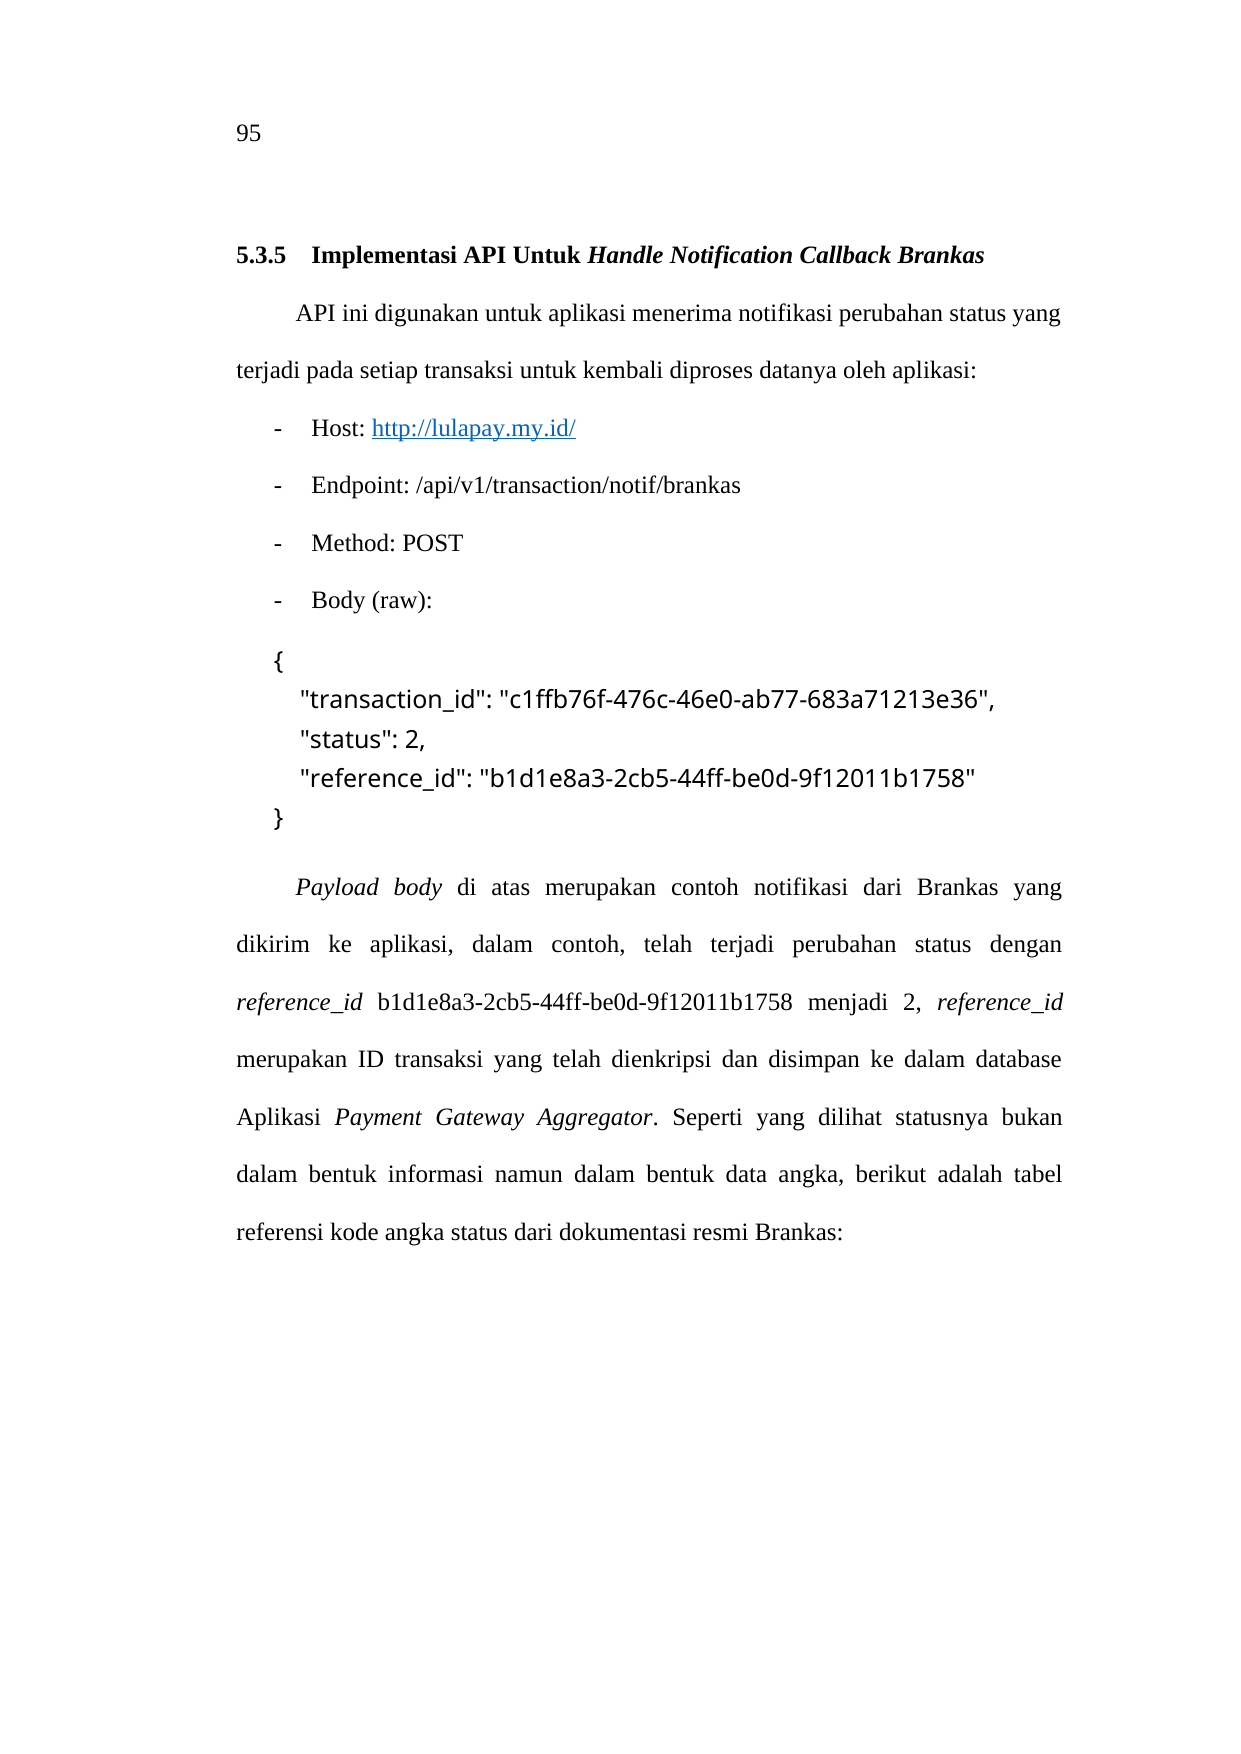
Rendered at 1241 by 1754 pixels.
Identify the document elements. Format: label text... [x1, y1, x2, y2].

text "reference_id": "b1d1e8a3-2cb5-44ff-be0d-9f12011b1758" [274, 760, 1063, 794]
subtitle Implementasi API Untuk Handle Notification Callback Brankas [236, 240, 1063, 269]
text } [274, 799, 1063, 834]
text Payload body di atas merupakan contoh notifikasi dari Brankas yang dikirim ke aplikasi, dalam contoh, telah terjadi perubahan status dengan reference_id b1d1e8a3-2cb5-44ff-be0d-9f12011b1758 menjadi 2, reference_id merupakan ID transaksi yang telah dienkripsi dan disimpan ke dalam database Aplikasi Payment Gateway Aggregator. Seperti yang dilihat statusnya bukan dalam bentuk informasi namun dalam bentuk data angka, berikut adalah tabel referensi kode angka status dari dokumentasi resmi Brankas: [236, 872, 1063, 1246]
list Endpoint: /api/v1/transaction/notif/brankas [274, 470, 1063, 499]
text "status": 2, [274, 721, 1063, 755]
list Body (raw): [274, 585, 1063, 614]
text { [274, 643, 1063, 677]
text "transaction_id": "c1ffb76f-476c-46e0-ab77-683a71213e36", [274, 682, 1063, 716]
text API ini digunakan untuk aplikasi menerima notifikasi perubahan status yang [236, 298, 1063, 327]
list Host: http://lulapay.my.id/ [274, 413, 1063, 442]
list Method: POST [274, 528, 1063, 557]
text terjadi pada setiap transaksi untuk kembali diproses datanya oleh aplikasi: [236, 355, 1063, 384]
